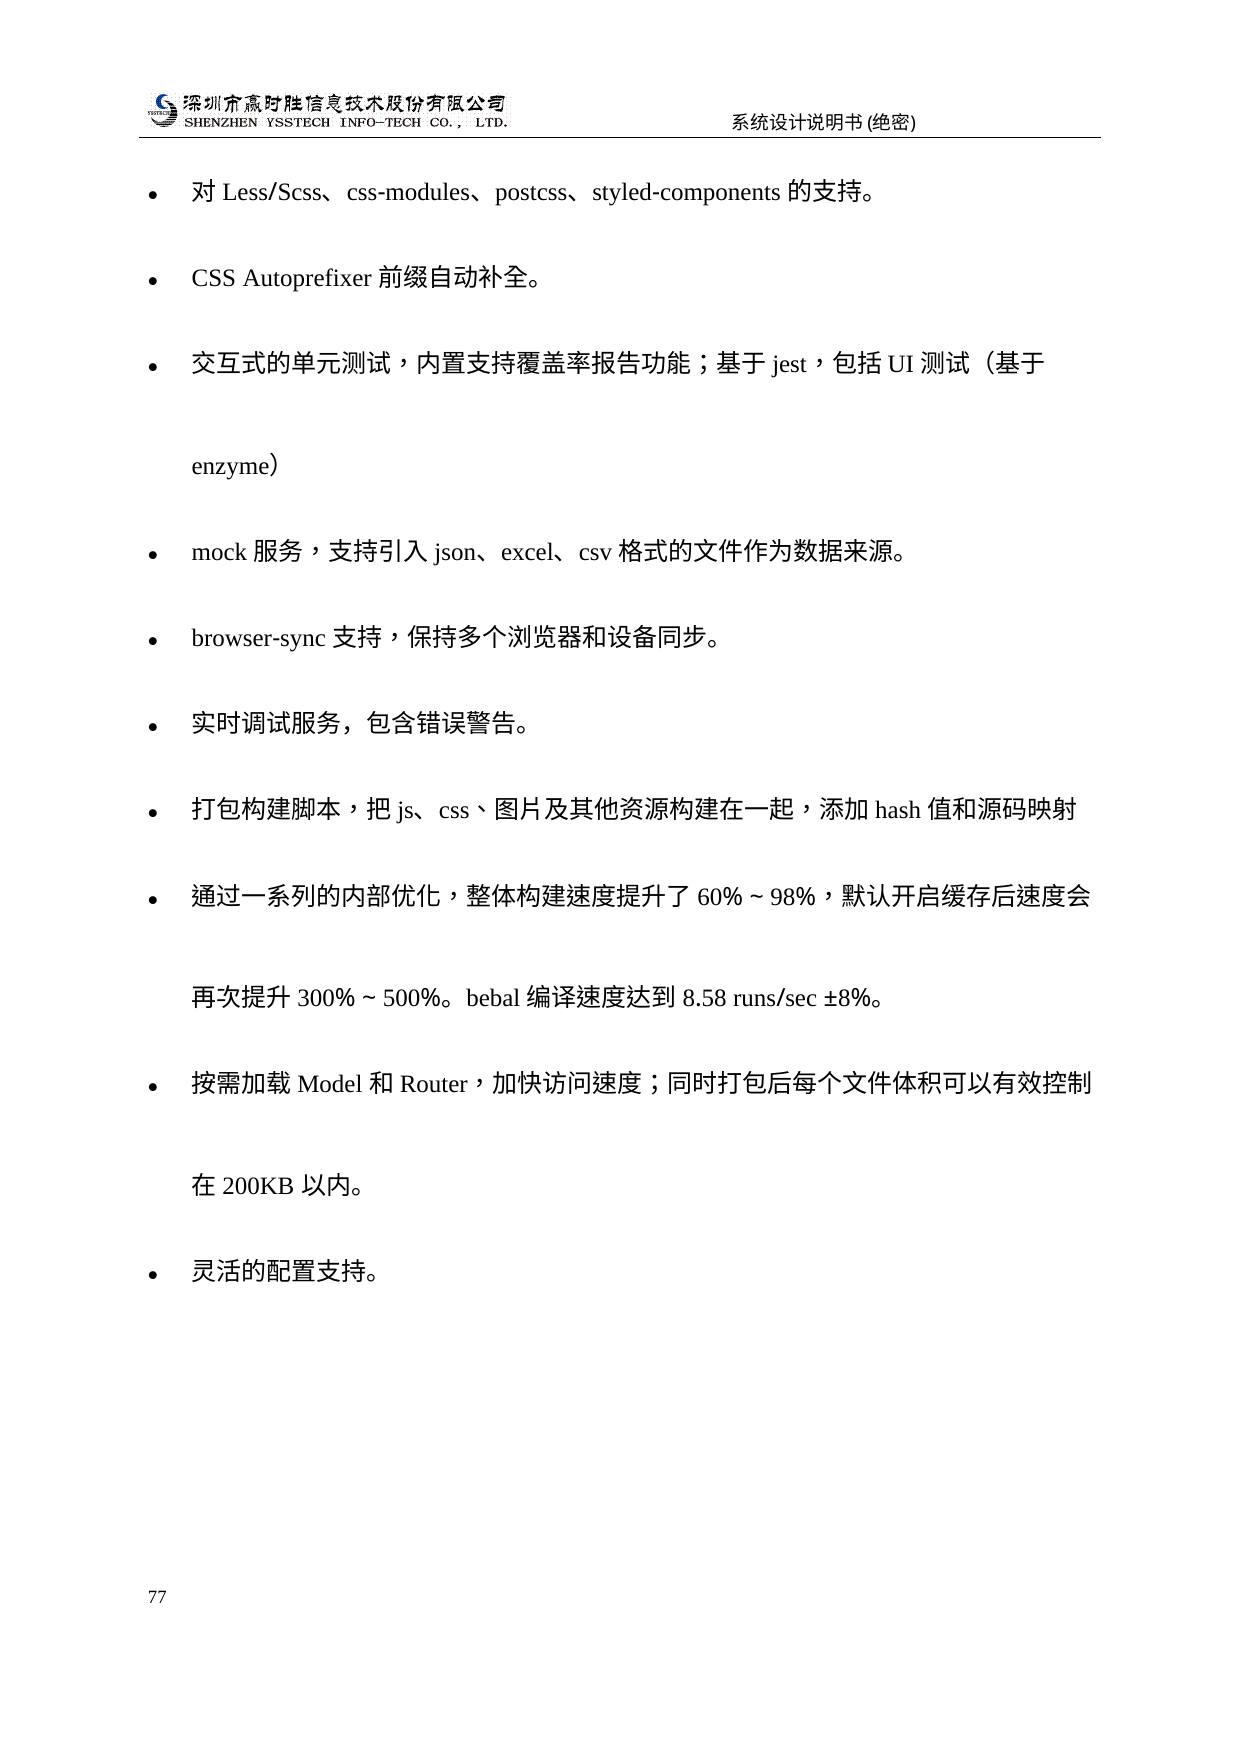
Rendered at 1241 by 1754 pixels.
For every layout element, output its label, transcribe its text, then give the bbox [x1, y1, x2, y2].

list 对 Less/Scss、css-modules、postcss、styled-components 的支持。 [148, 156, 1092, 224]
list 打包构建脚本，把 js、css、图片及其他资源构建在一起，添加 hash 值和源码映射 [148, 774, 1092, 842]
list 通过一系列的内部优化，整体构建速度提升了 60% ~ 98%，默认开启缓存后速度会再次提升 300% ~ 500%。bebal 编译速度达到 8.58 runs/sec ±8%。 [148, 860, 1092, 1030]
list browser-sync 支持，保持多个浏览器和设备同步。 [148, 602, 1092, 670]
list CSS Autoprefixer 前缀自动补全。 [148, 242, 1092, 310]
list 实时调试服务，包含错误警告。 [148, 688, 1092, 756]
picture [147, 90, 512, 129]
list 交互式的单元测试，内置支持覆盖率报告功能；基于 jest，包括 UI 测试（基于 enzyme） [148, 328, 1092, 498]
list 灵活的配置支持。 [148, 1236, 1092, 1304]
list mock 服务，支持引入 json、excel、csv 格式的文件作为数据来源。 [148, 516, 1092, 584]
list 按需加载 Model 和 Router，加快访问速度；同时打包后每个文件体积可以有效控制在 200KB 以内。 [148, 1048, 1092, 1218]
